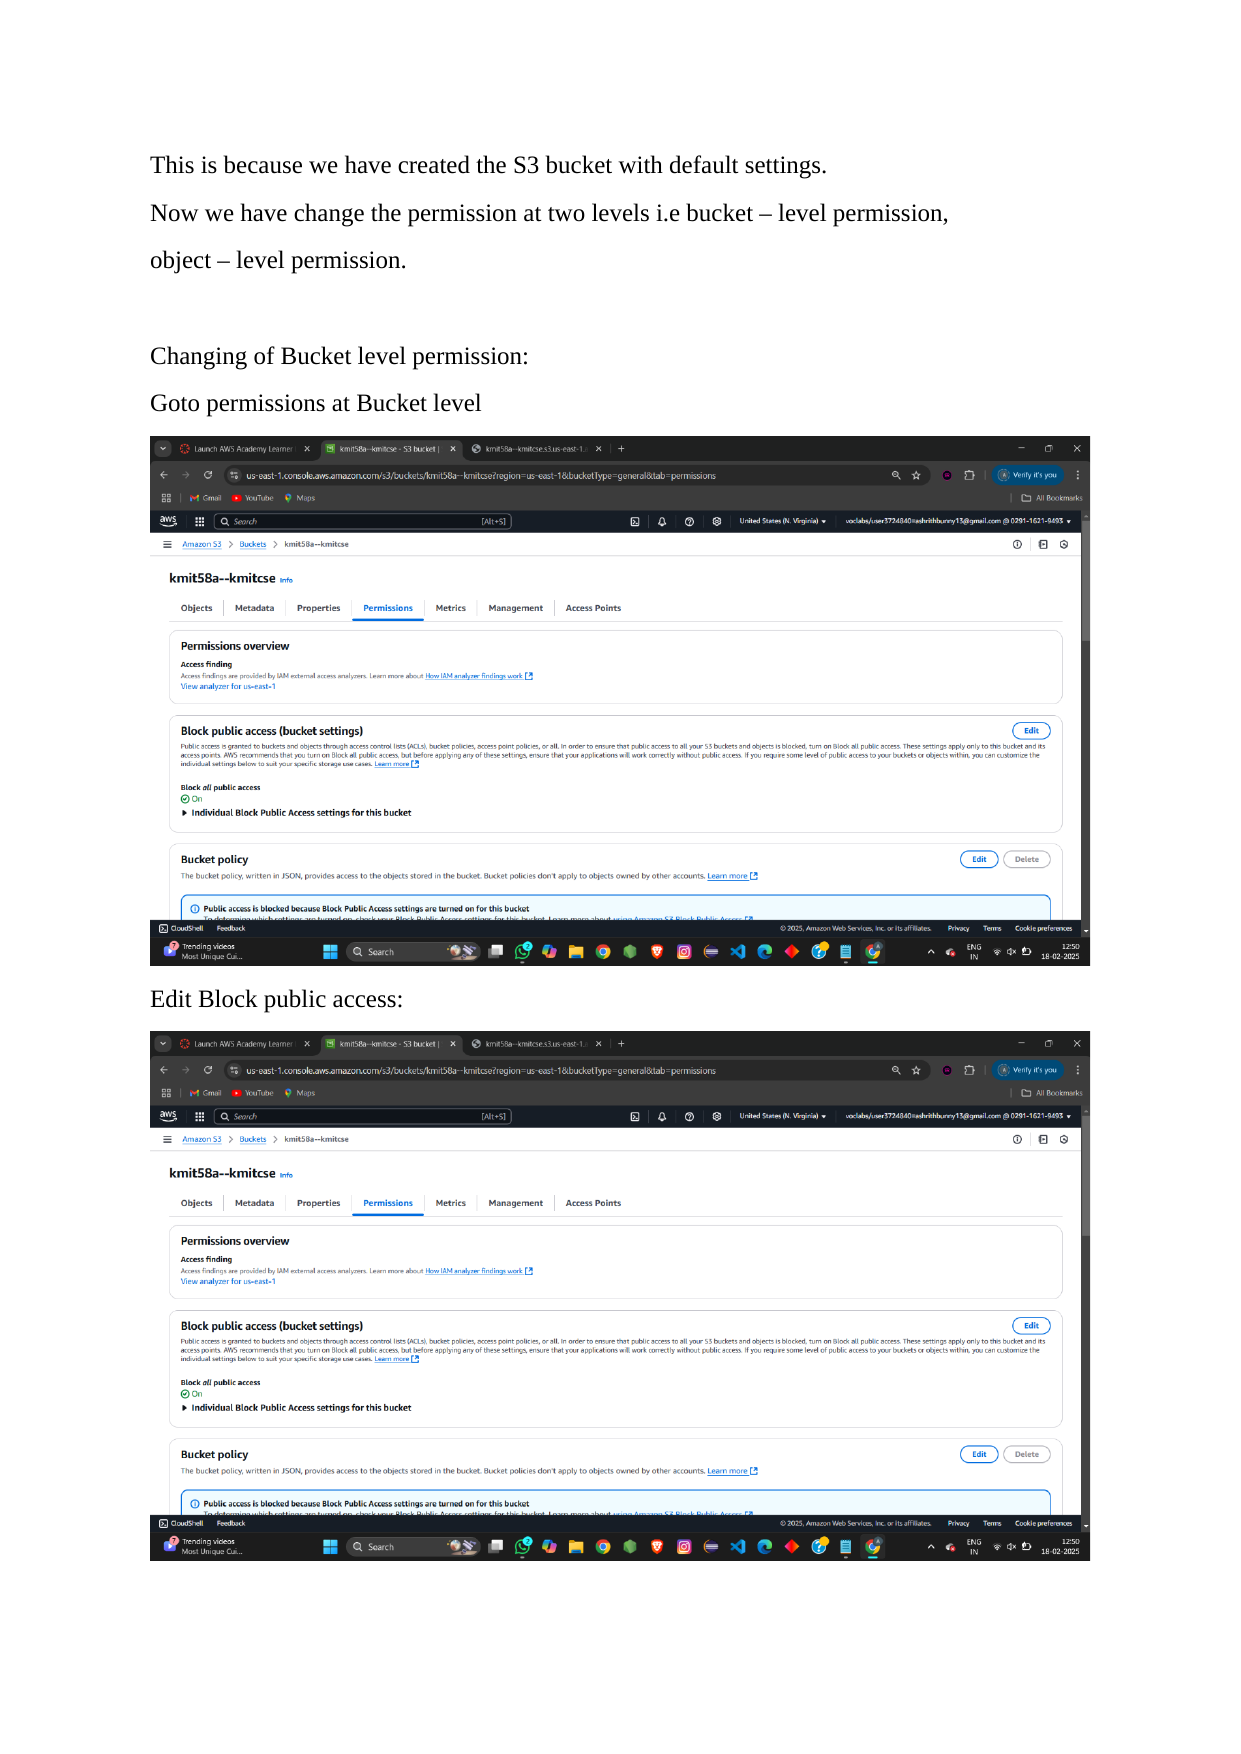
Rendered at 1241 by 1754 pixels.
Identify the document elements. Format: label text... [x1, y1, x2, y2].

picture [150, 1031, 1091, 1561]
text object – level permission. [150, 245, 1090, 274]
picture [150, 436, 1091, 966]
text This is because we have created the S3 bucket with default settings. [150, 150, 1090, 179]
text Changing of Bucket level permission: [150, 341, 1090, 369]
text Goto permissions at Bucket level [150, 388, 1090, 417]
text Edit Block public access: [150, 984, 1090, 1013]
text Now we have change the permission at two levels i.e bucket – level permission, [150, 198, 1090, 226]
